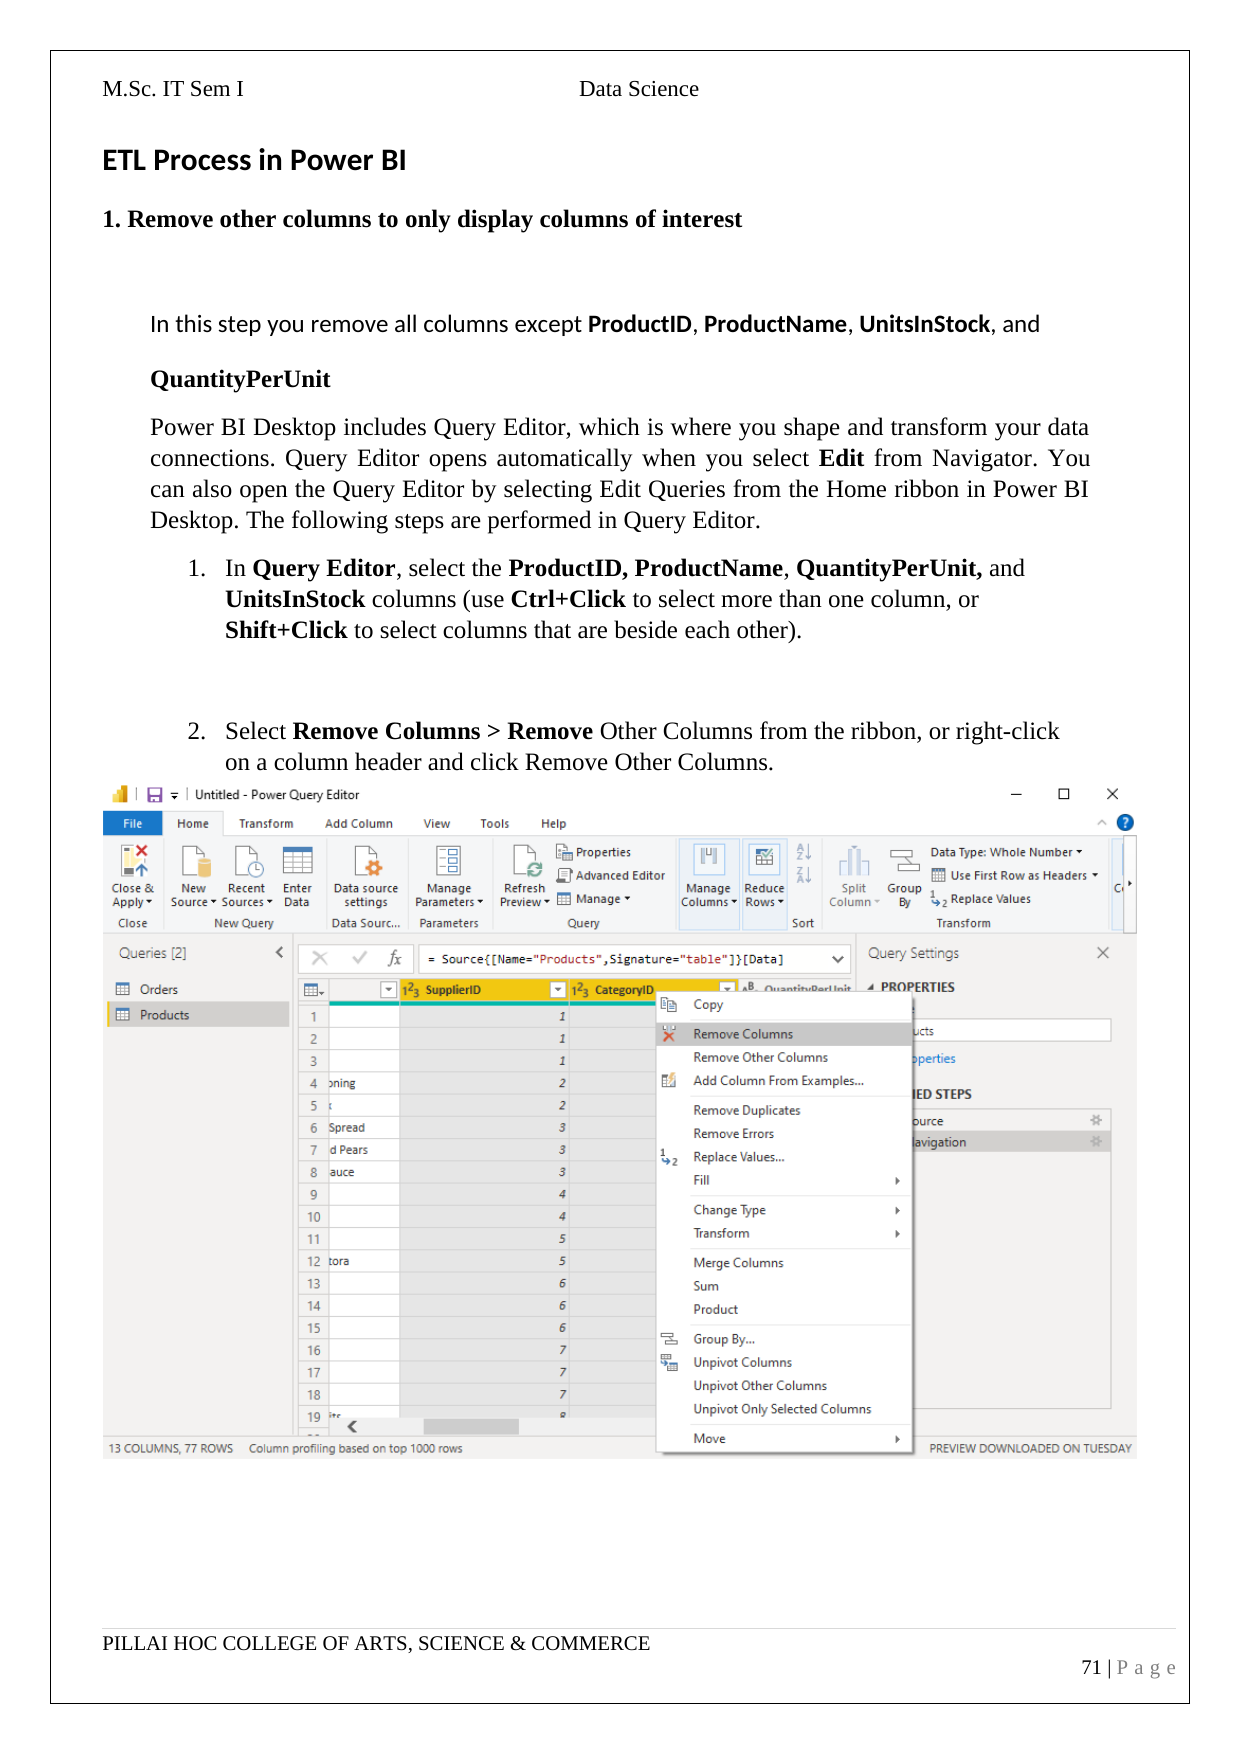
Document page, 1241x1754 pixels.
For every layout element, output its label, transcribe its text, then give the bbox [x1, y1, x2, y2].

text Power BI Desktop includes Query Editor, which is where you shape and transform your data connections. Query Editor opens automatically when you select Edit from Navigator. You can also open the Query Editor by selecting Edit Queries from the Home ribbon in Power BI Desktop. The following steps are performed in Query Editor. [150, 412, 1090, 534]
subtitle 1. Remove other columns to only display columns of interest [102, 204, 1176, 233]
subtitle QuantityPerUnit [150, 364, 1176, 393]
list Select Remove Columns > Remove Other Columns from the ribbon, or right-click on a column header and click Remove Other Columns. [187, 716, 1060, 776]
list In Query Editor, select the ProductID, ProductName, QuantityPerUnit, and UnitsInStock columns (use Ctrl+Click to select more than one column, or Shift+Click to select columns that are beside each other). [187, 553, 1025, 643]
text ETL Process in Power BI [102, 139, 1176, 178]
picture [102, 778, 1138, 1460]
text In this step you remove all columns except ProductID, ProductName, UnitsInStock, and [102, 308, 1176, 339]
